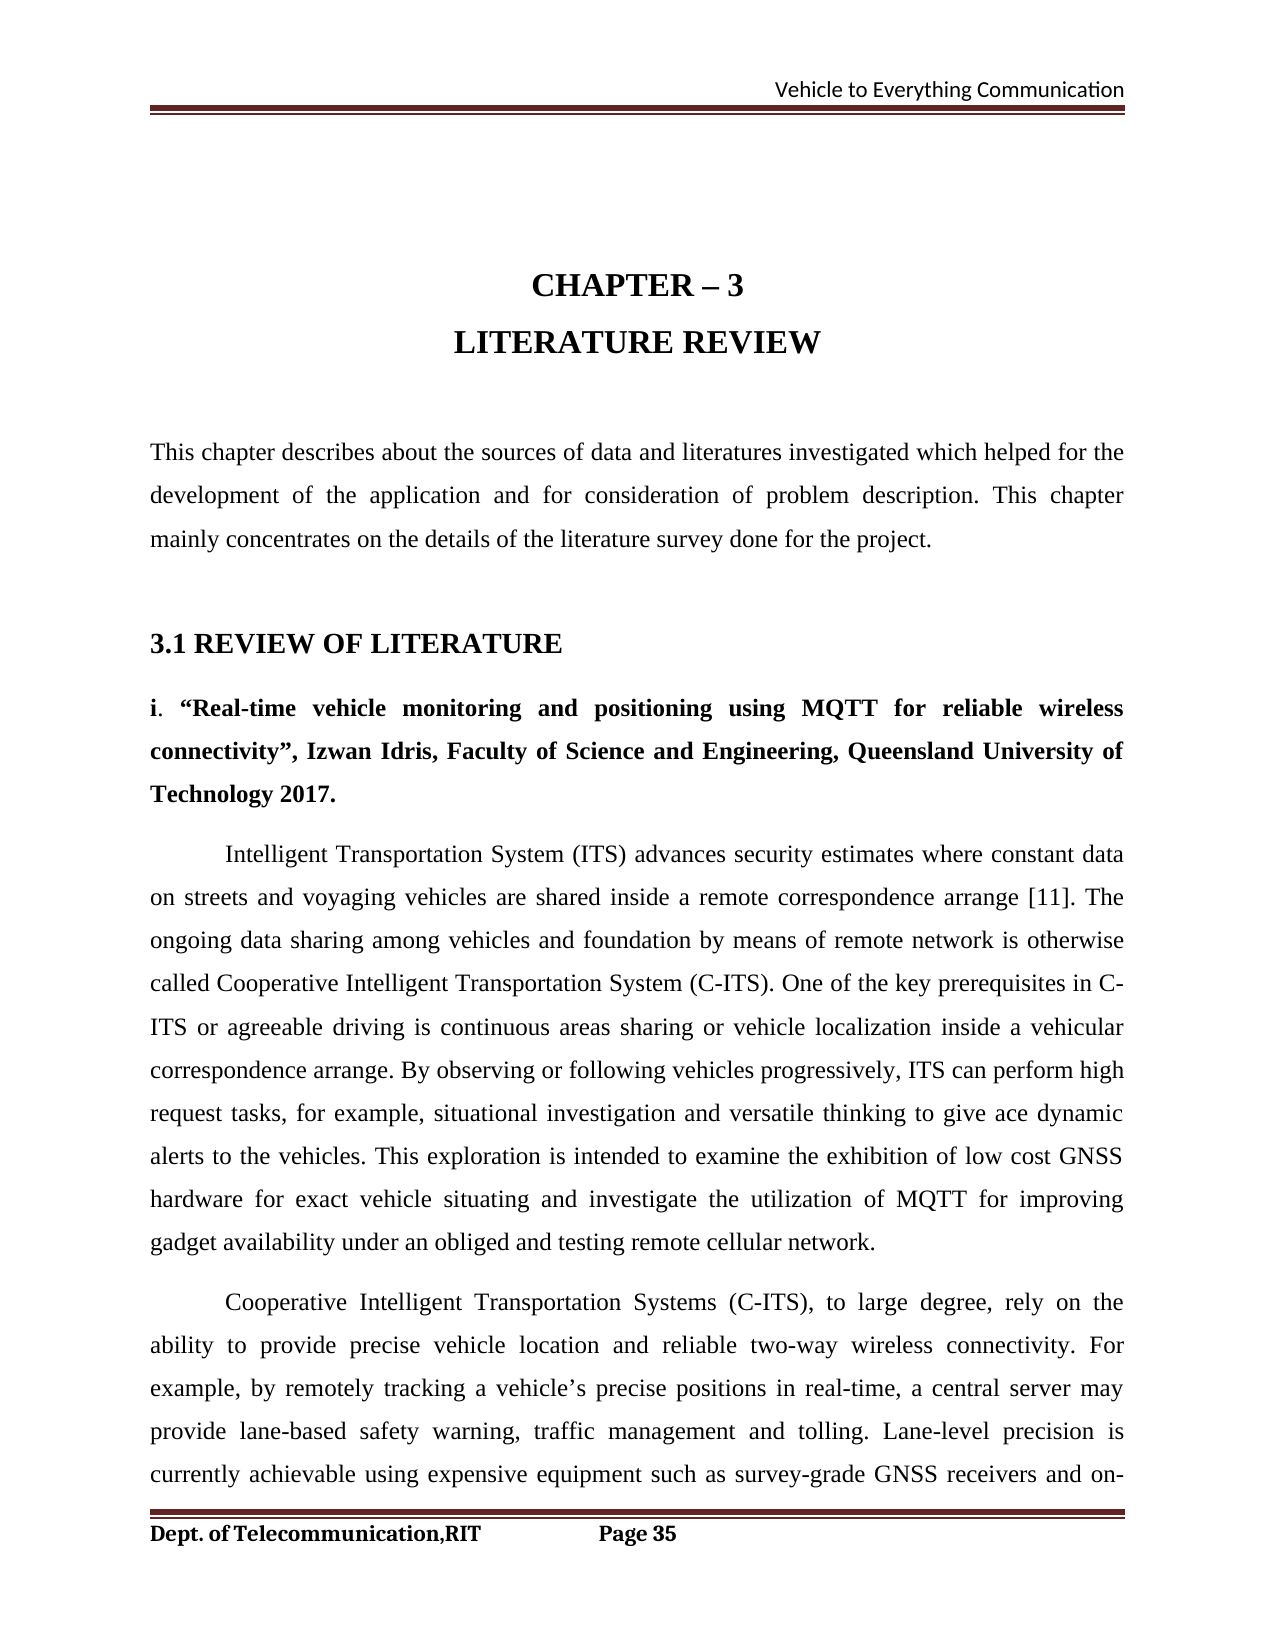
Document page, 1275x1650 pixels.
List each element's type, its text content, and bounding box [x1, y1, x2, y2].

text 3.1 REVIEW OF LITERATURE [150, 626, 1125, 659]
text This chapter describes about the sources of data and literatures investigated which helped for the development of the application and for consideration of problem description. This chapter mainly concentrates on the details of the literature survey done for the project. [150, 437, 1125, 552]
text i. “Real-time vehicle monitoring and positioning using MQTT for reliable wireless connectivity”, Izwan Idris, Faculty of Science and Engineering, Queensland University of Technology 2017. [150, 693, 1125, 808]
text CHAPTER – 3 [150, 265, 1125, 303]
text Intelligent Transportation System (ITS) advances security estimates where constant data on streets and voyaging vehicles are shared inside a remote correspondence arrange [11]. The ongoing data sharing among vehicles and foundation by means of remote network is otherwise called Cooperative Intelligent Transportation System (C-ITS). One of the key prerequisites in C-ITS or agreeable driving is continuous areas sharing or vehicle localization inside a vehicular correspondence arrange. By observing or following vehicles progressively, ITS can perform high request tasks, for example, situational investigation and versatile thinking to give ace dynamic alerts to the vehicles. This exploration is intended to examine the exhibition of low cost GNSS hardware for exact vehicle situating and investigate the utilization of MQTT for improving gadget availability under an obliged and testing remote cellular network. [150, 839, 1125, 1256]
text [150, 1287, 1125, 1488]
text LITERATURE REVIEW [150, 322, 1125, 361]
